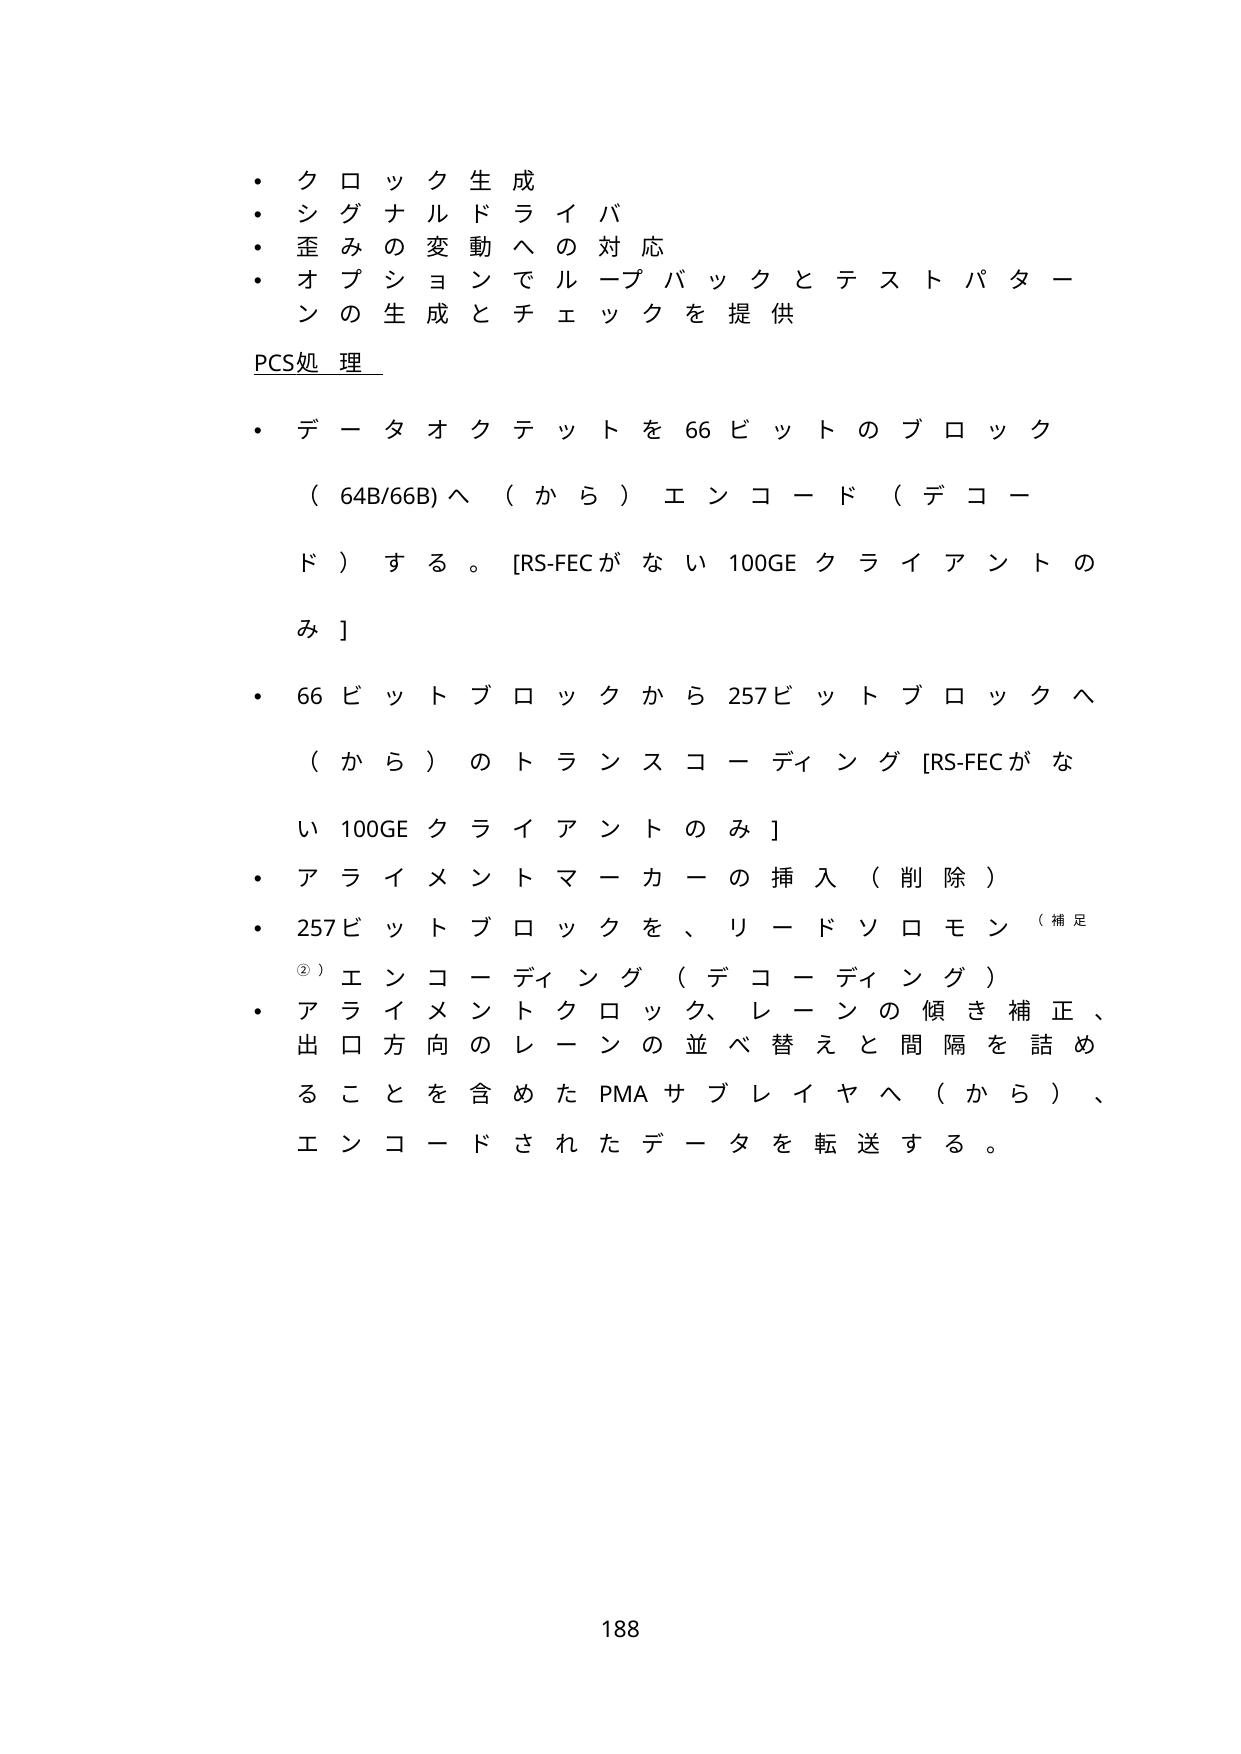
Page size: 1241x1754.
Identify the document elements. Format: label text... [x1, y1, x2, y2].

list オプションでループバックとテストパターンの生成とチェックを提供 [232, 262, 1116, 329]
list 66ビットブロックから257ビットブロックへ（から）のトランスコーディング[RS-FECがない100GEクライアントのみ] [232, 661, 1116, 860]
list アライメントマーカーの挿入（削除） [232, 860, 1116, 893]
list クロック生成 [232, 162, 1116, 196]
list 歪みの変動への対応 [232, 229, 1116, 262]
list 257ビットブロックを、リードソロモン（補足②）エンコーディング（デコーディング） [232, 893, 1116, 993]
text PCS処理 [232, 329, 1116, 395]
list データオクテットを66ビットのブロック（64B/66B)へ（から）エンコード（デコード）する。[RS-FECがない100GEクライアントのみ] [232, 395, 1116, 661]
list シグナルドライバ [232, 196, 1116, 229]
list アライメントクロック、レーンの傾き補正、出口方向のレーンの並べ替えと間隔を詰めることを含めたPMAサブレイヤへ（から）、エンコードされたデータを転送する。 [232, 993, 1116, 1159]
